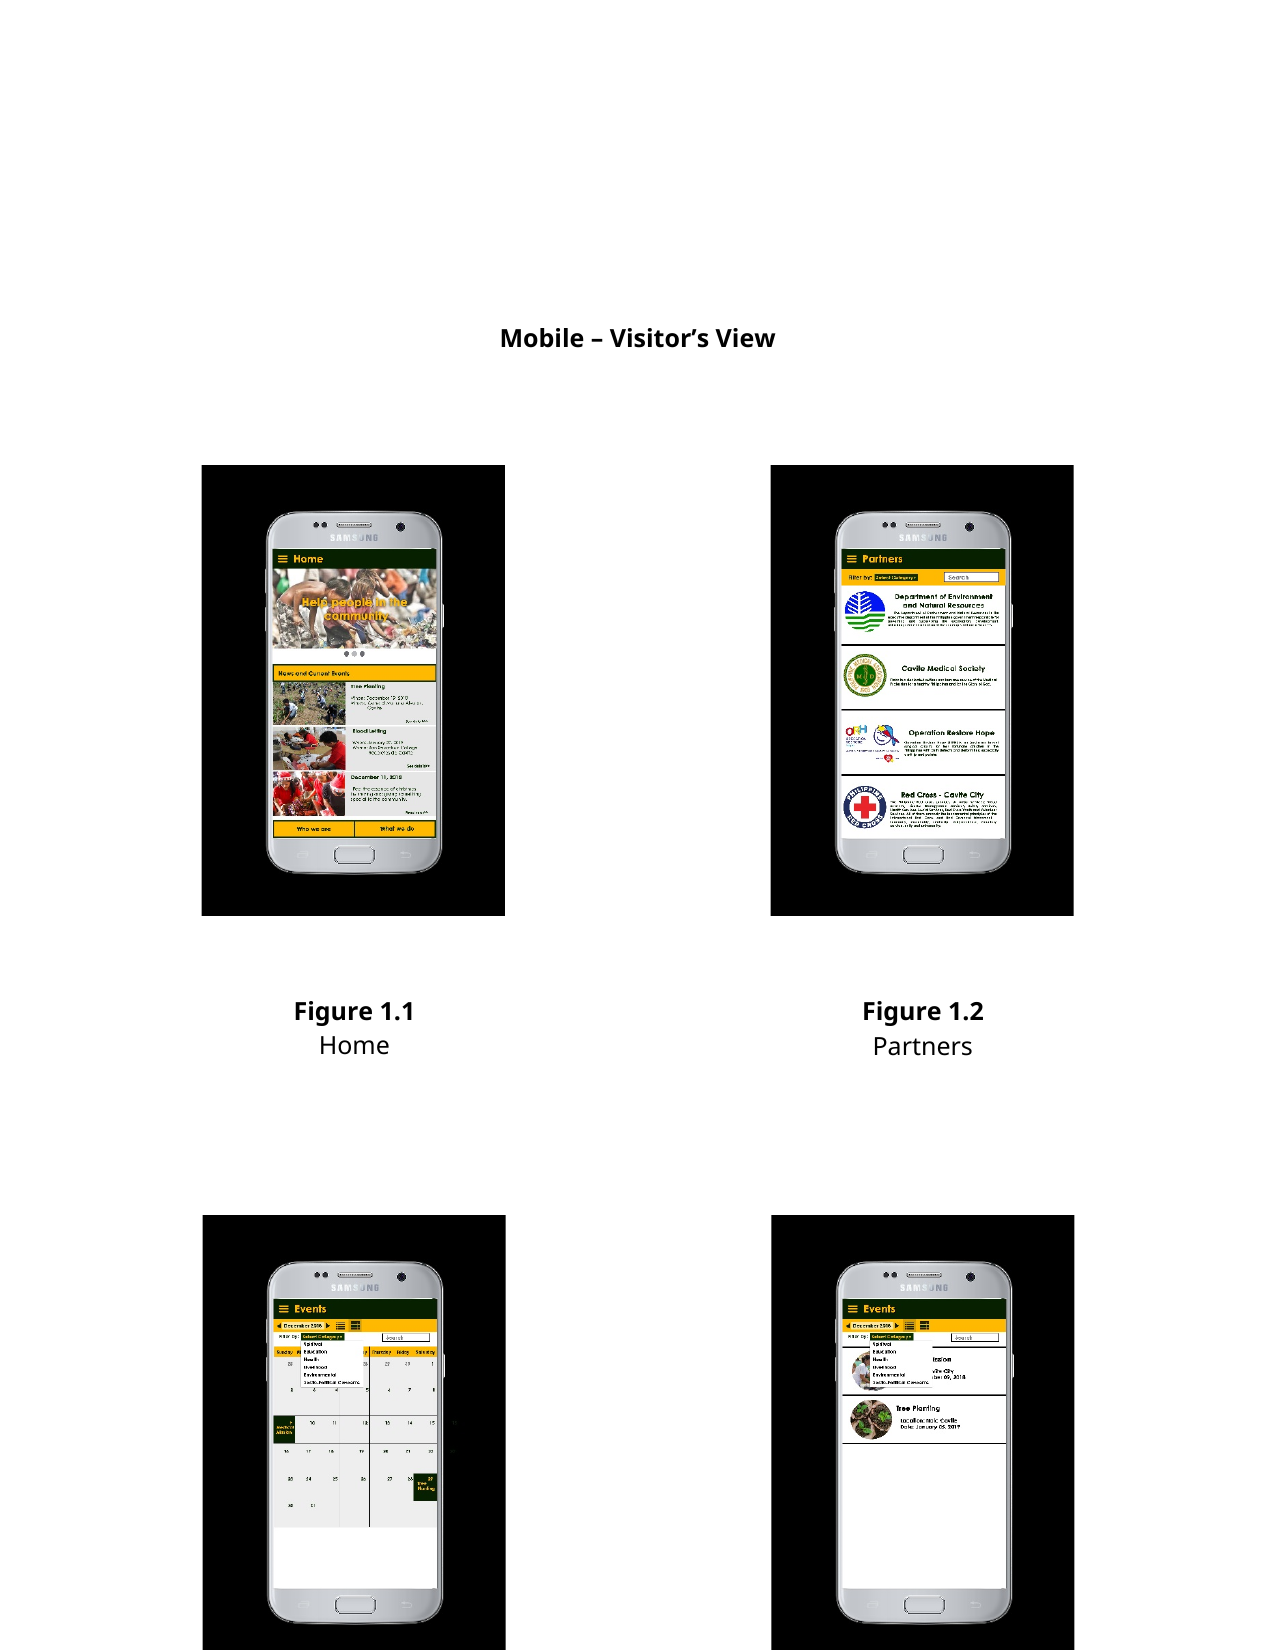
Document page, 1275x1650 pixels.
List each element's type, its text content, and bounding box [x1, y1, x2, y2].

text Mobile – Visitor’s View [150, 320, 1125, 354]
picture [202, 1215, 506, 1650]
picture [201, 465, 505, 916]
picture [770, 465, 1074, 916]
picture [771, 1215, 1075, 1650]
